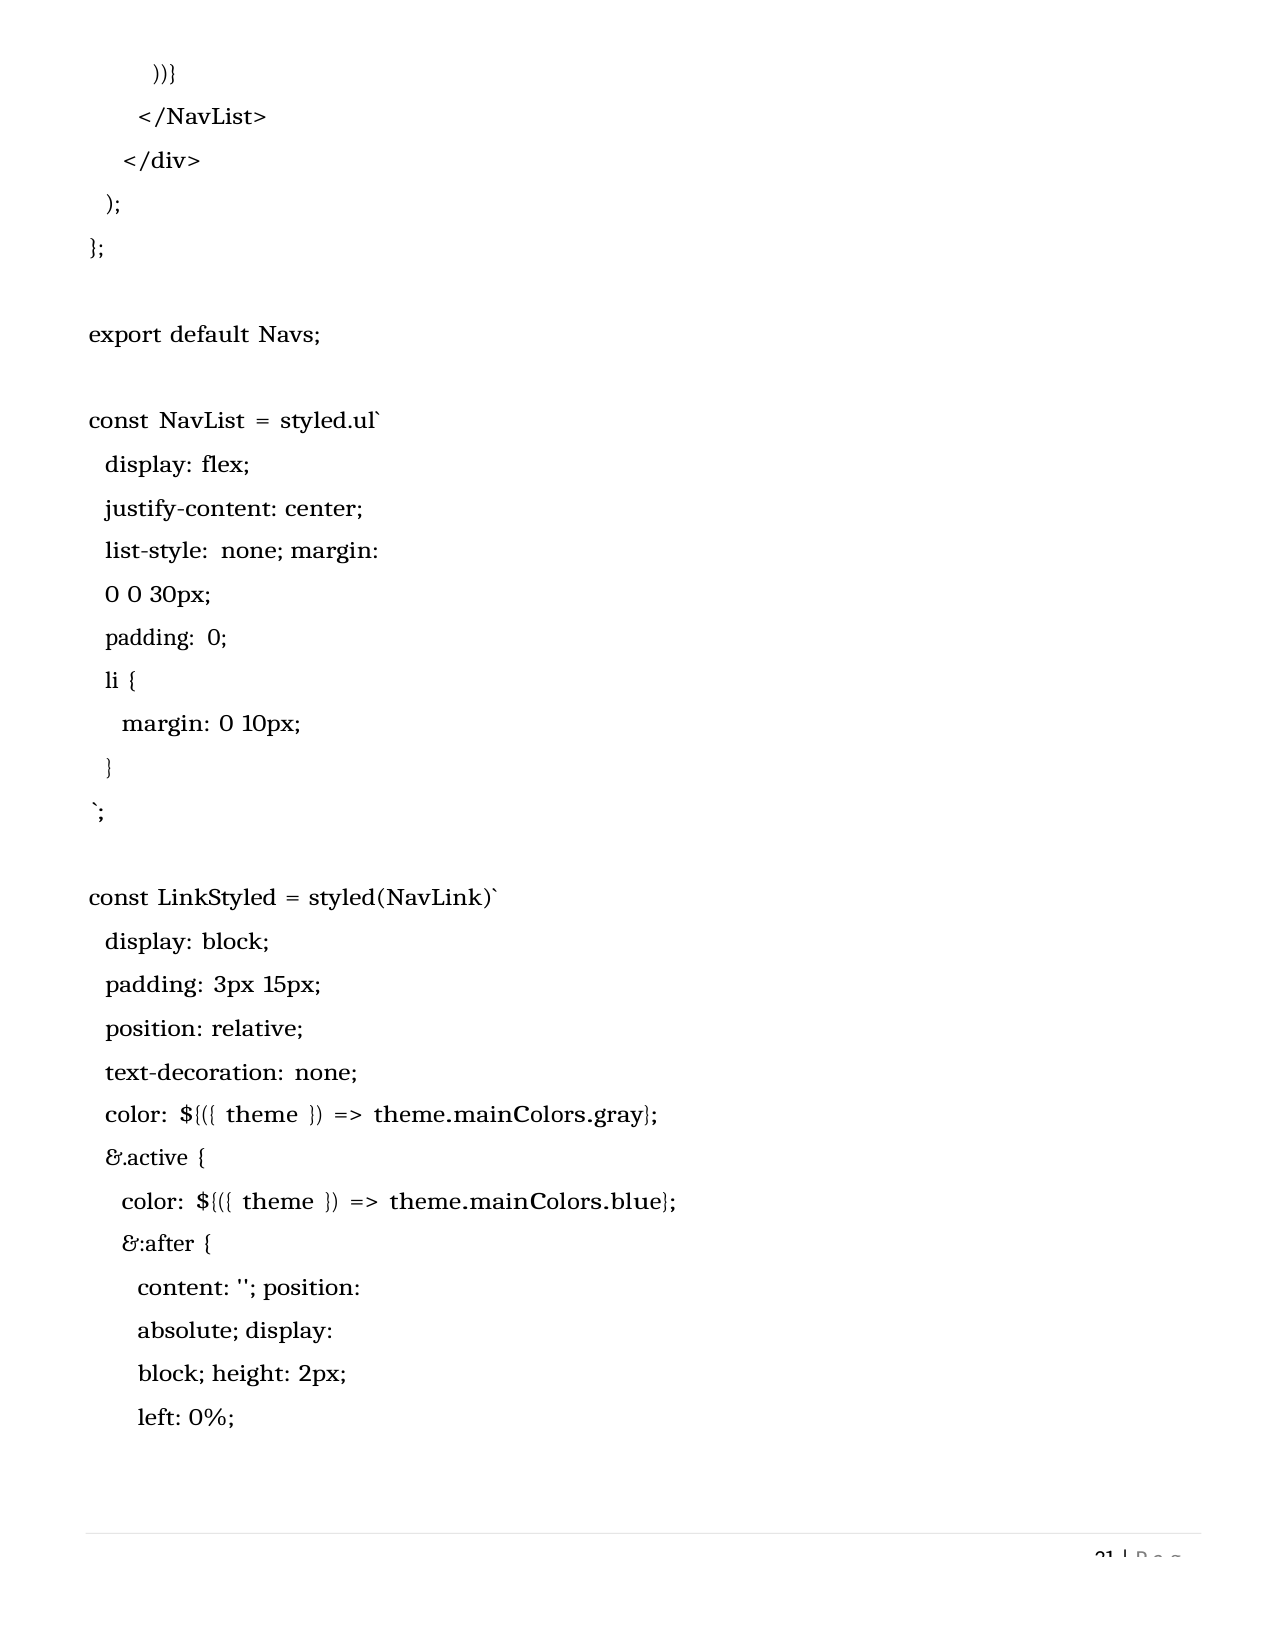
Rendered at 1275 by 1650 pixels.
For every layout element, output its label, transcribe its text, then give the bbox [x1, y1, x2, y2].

text left: 0%; [137, 1402, 1242, 1431]
text } [77, 754, 112, 781]
text justify-content: center; list-style: none; margin: 0 0 30px; [105, 494, 382, 608]
text padding: 3px 15px; position: relative; [105, 971, 340, 1042]
text color: ${({ theme }) => theme.mainColors.blue}; &:after { [121, 1188, 686, 1258]
text ); [105, 190, 1242, 218]
text const LinkStyled = styled(NavLink)` display: block; [88, 884, 570, 955]
text padding: 0; li { [105, 624, 244, 694]
text </NavList> [137, 103, 1242, 130]
text `; [77, 797, 105, 825]
text margin: 0 10px; [121, 710, 1242, 737]
text </div> [105, 147, 219, 174]
text export default Navs; [88, 321, 1242, 348]
text }; [88, 234, 1242, 262]
text ))} [105, 60, 224, 87]
text color: ${({ theme }) => theme.mainColors.gray}; &.active { [105, 1101, 686, 1172]
text const NavList = styled.ul` display: flex; [88, 407, 397, 478]
text content: ''; position: absolute; display: block; height: 2px; [137, 1273, 362, 1387]
text text-decoration: none; [105, 1058, 1242, 1086]
